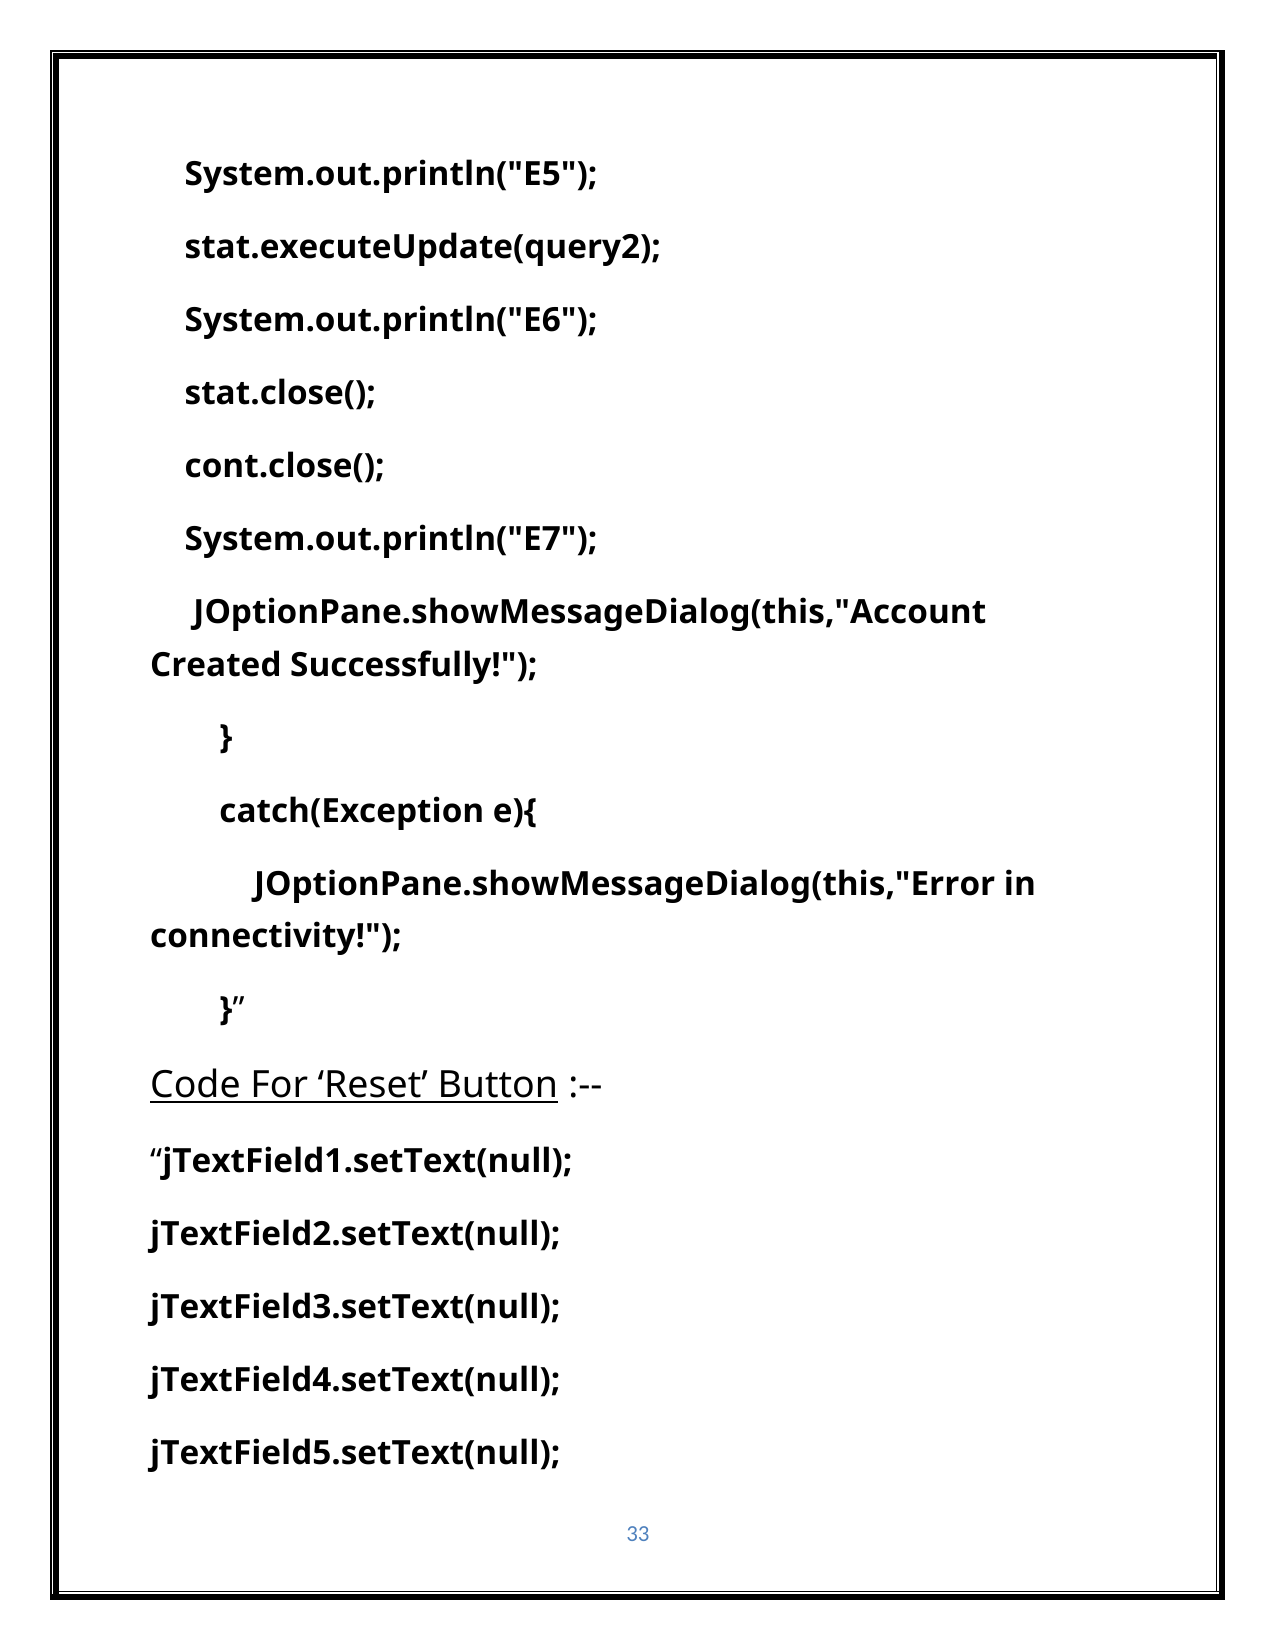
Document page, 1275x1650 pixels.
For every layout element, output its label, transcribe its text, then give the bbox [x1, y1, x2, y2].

text “jTextField1.setText(null); [150, 1137, 1125, 1182]
text }” [150, 984, 1125, 1030]
text System.out.println("E6"); [150, 296, 1125, 341]
text jTextField2.setText(null); [150, 1210, 1125, 1256]
text } [150, 713, 1125, 759]
text JOptionPane.showMessageDialog(this,"Error in connectivity!"); [150, 859, 1125, 957]
text jTextField4.setText(null); [150, 1356, 1125, 1402]
text System.out.println("E7"); [150, 515, 1125, 561]
text stat.close(); [150, 369, 1125, 414]
text JOptionPane.showMessageDialog(this,"Account Created Successfully!"); [150, 588, 1125, 686]
text jTextField5.setText(null); [150, 1429, 1125, 1474]
text cont.close(); [150, 442, 1125, 487]
text jTextField3.setText(null); [150, 1283, 1125, 1328]
text System.out.println("E5"); [150, 150, 1125, 195]
text catch(Exception e){ [150, 786, 1125, 832]
text Code For ‘Reset’ Button :-- [150, 1058, 1125, 1109]
text stat.executeUpdate(query2); [150, 223, 1125, 268]
